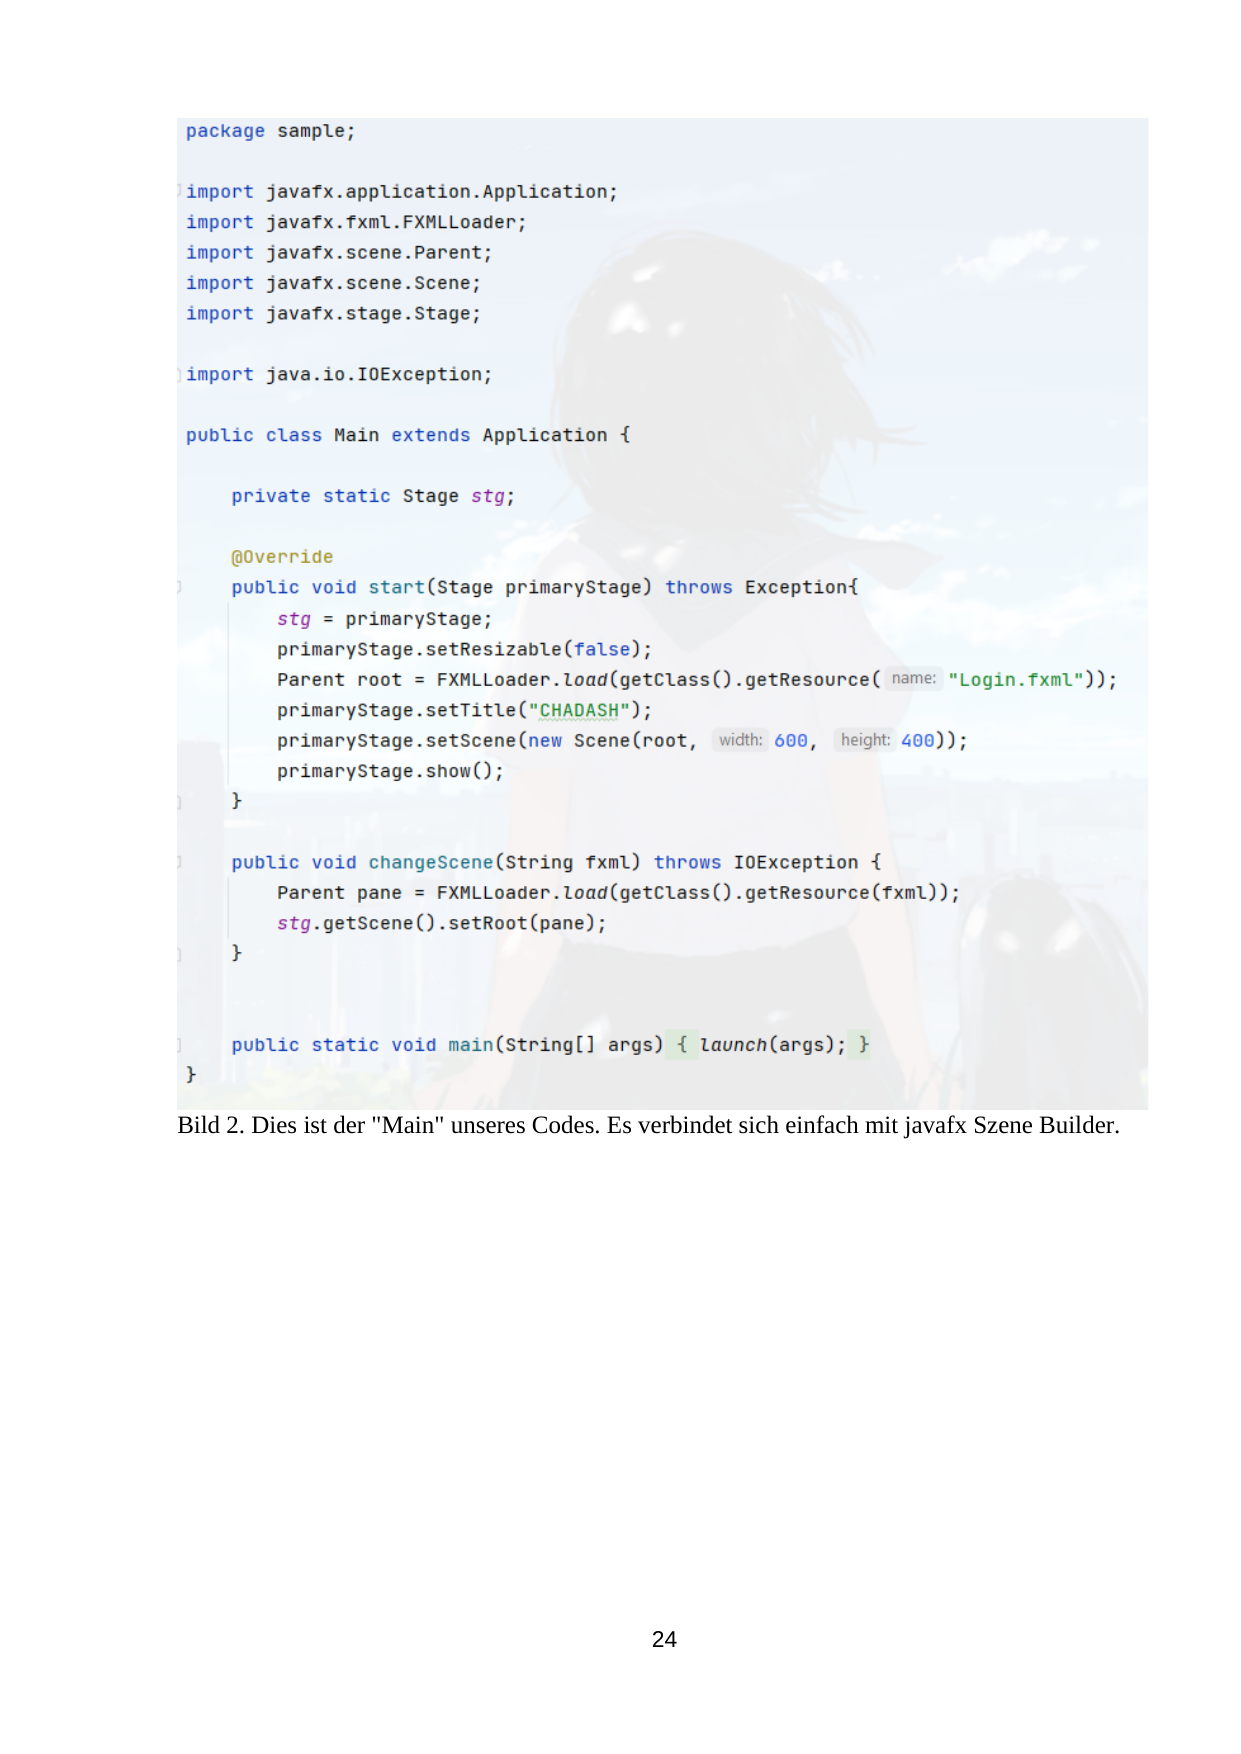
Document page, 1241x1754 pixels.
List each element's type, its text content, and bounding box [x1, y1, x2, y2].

picture [177, 118, 1149, 1108]
